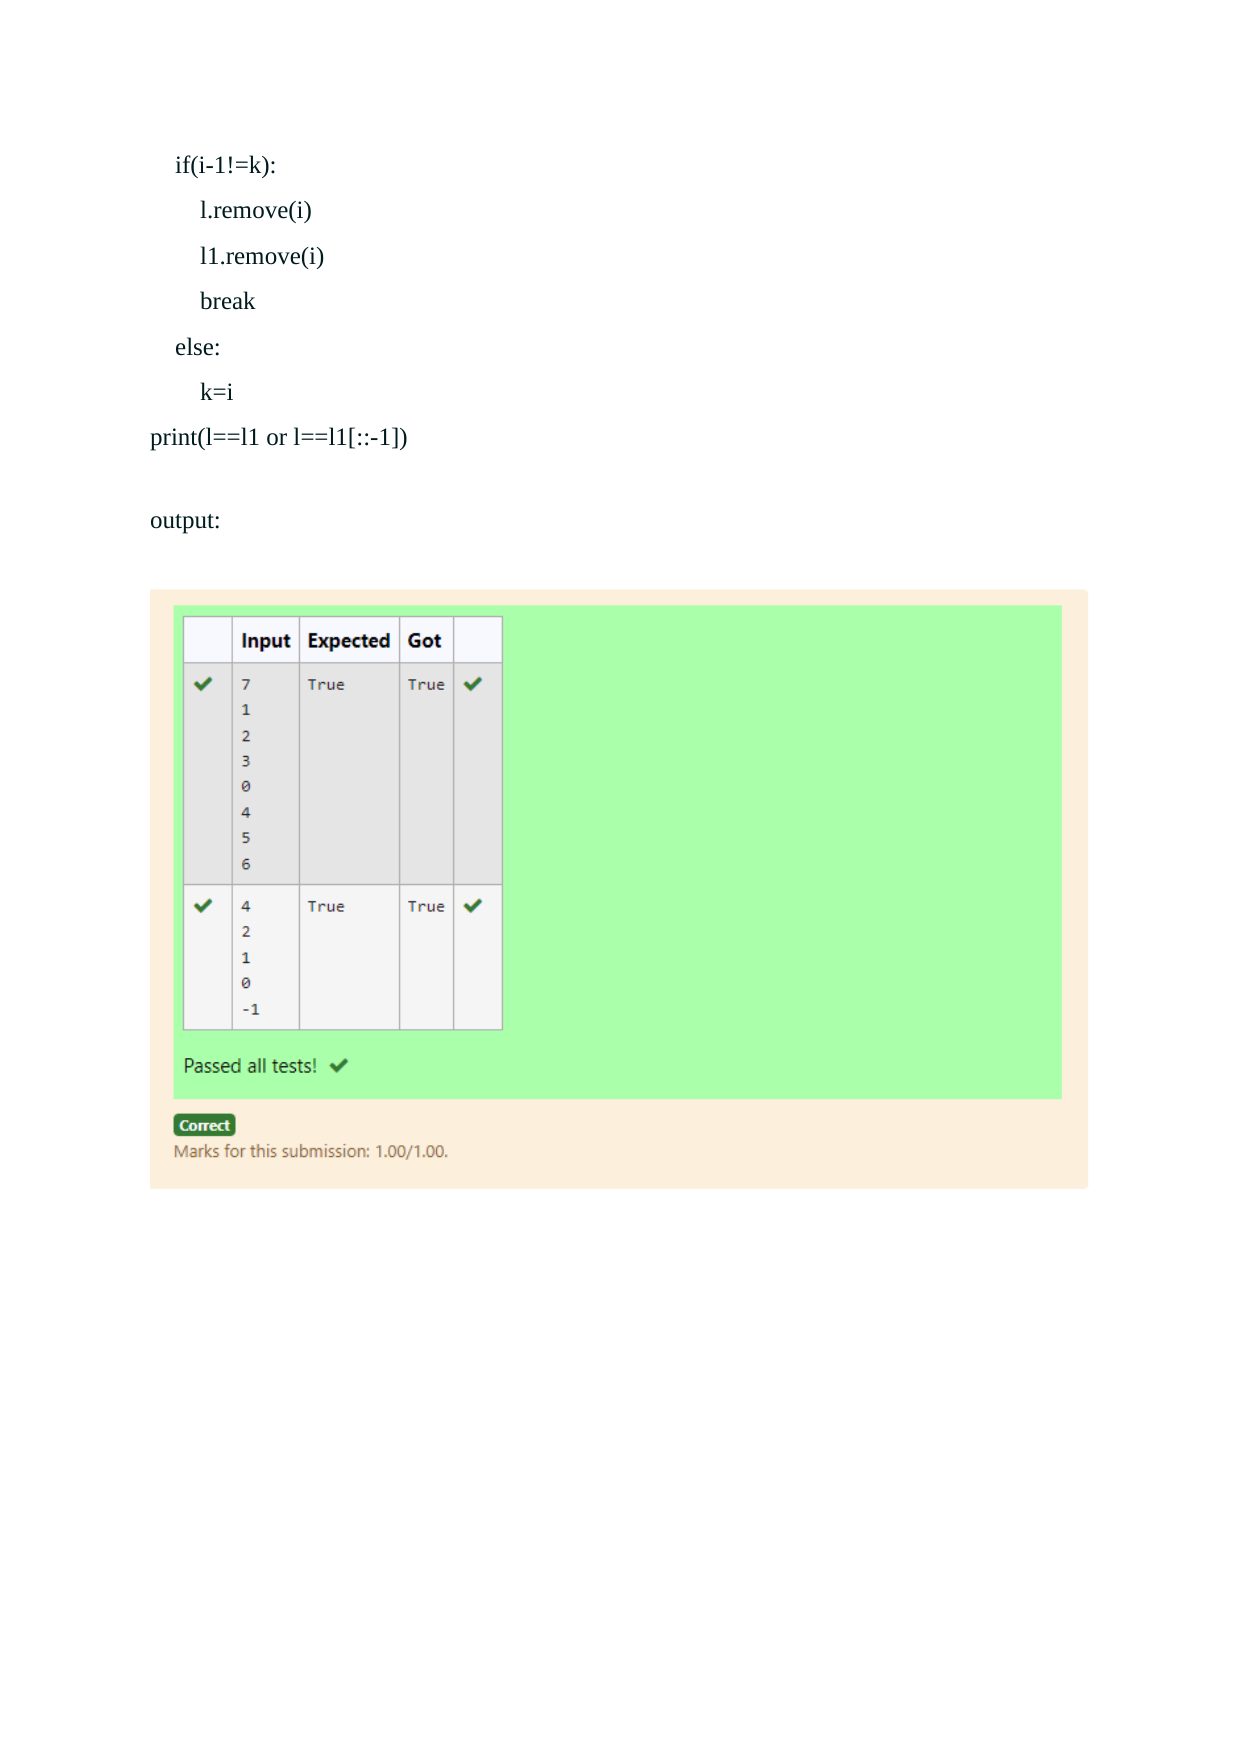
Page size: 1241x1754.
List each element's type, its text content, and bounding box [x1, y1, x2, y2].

picture [150, 587, 1090, 1193]
text output: [150, 505, 1090, 534]
text l.remove(i) [150, 195, 1090, 224]
text print(l==l1 or l==l1[::-1]) [150, 422, 1090, 451]
text l1.remove(i) [150, 241, 1090, 269]
text else: [150, 332, 1090, 360]
text break [150, 286, 1090, 315]
text if(i-1!=k): [150, 150, 1090, 179]
text k=i [150, 377, 1090, 406]
